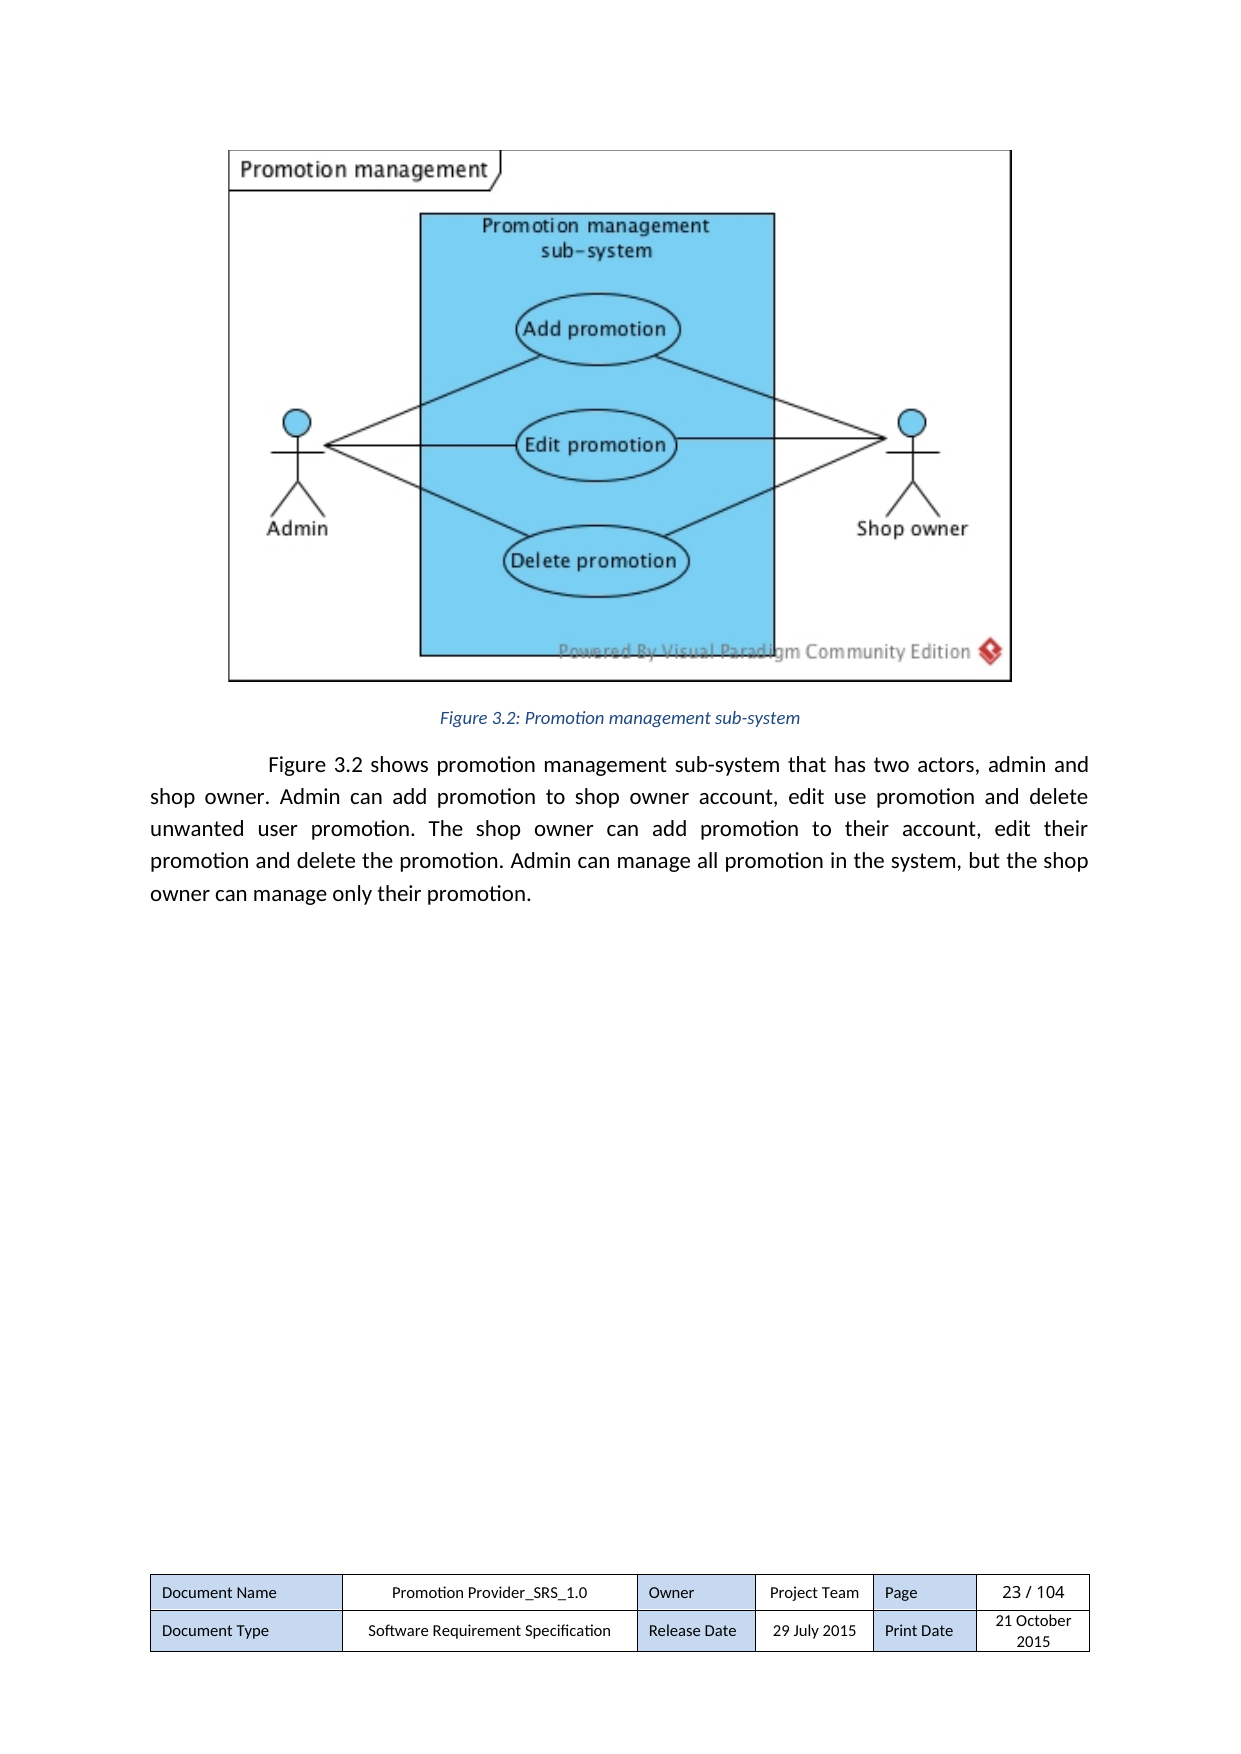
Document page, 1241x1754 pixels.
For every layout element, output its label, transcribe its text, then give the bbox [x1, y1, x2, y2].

picture [228, 150, 1012, 682]
text Figure 3.2: Promotion management sub-system [150, 706, 1090, 729]
text Figure 3.2 shows promotion management sub-system that has two actors, admin and shop owner. Admin can add promotion to shop owner account, edit use promotion and delete unwanted user promotion. The shop owner can add promotion to their account, edit their promotion and delete the promotion. Admin can manage all promotion in the system, but the shop owner can manage only their promotion. [150, 750, 1090, 907]
